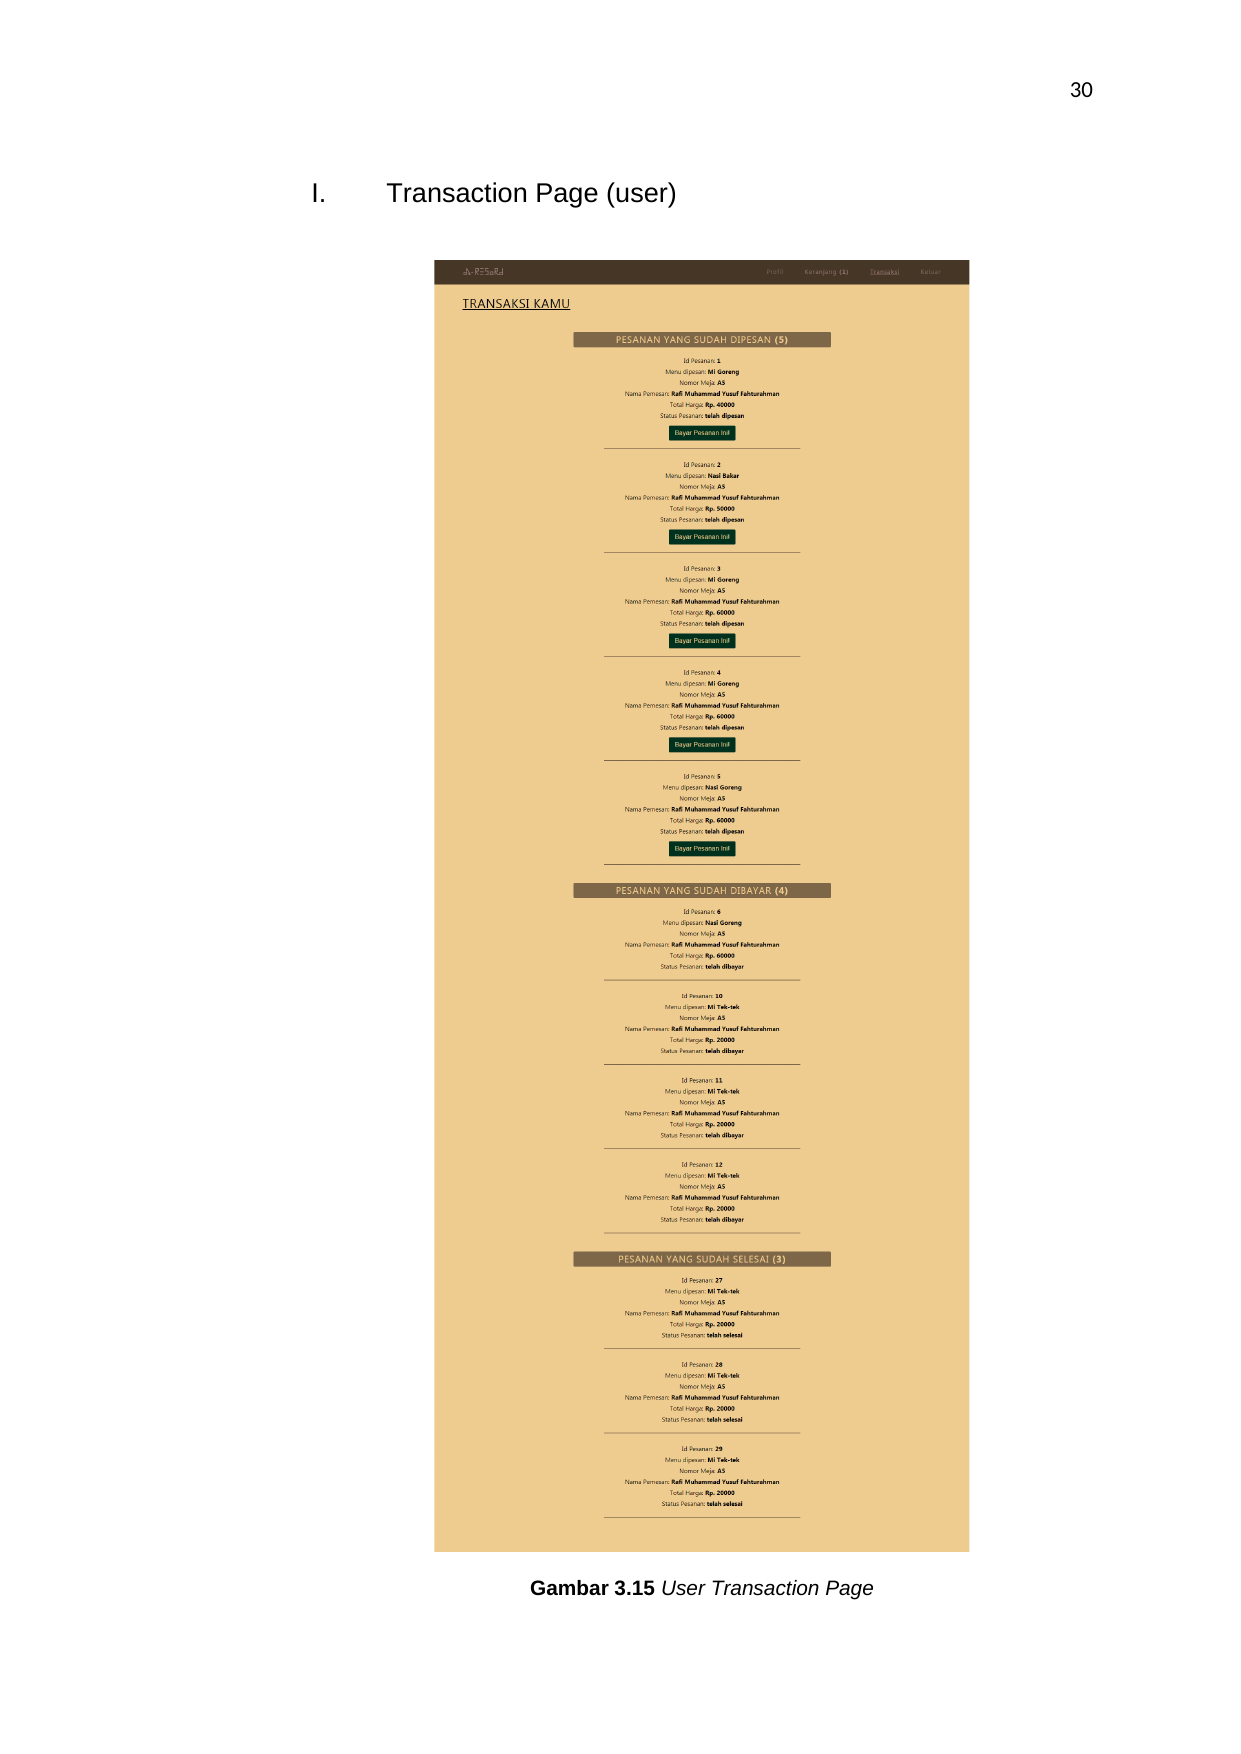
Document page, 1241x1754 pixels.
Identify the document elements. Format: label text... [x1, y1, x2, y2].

picture [434, 260, 970, 1552]
list Transaction Page (user) [311, 177, 1093, 208]
text Gambar 3.15 User Transaction Page [236, 1576, 1093, 1600]
